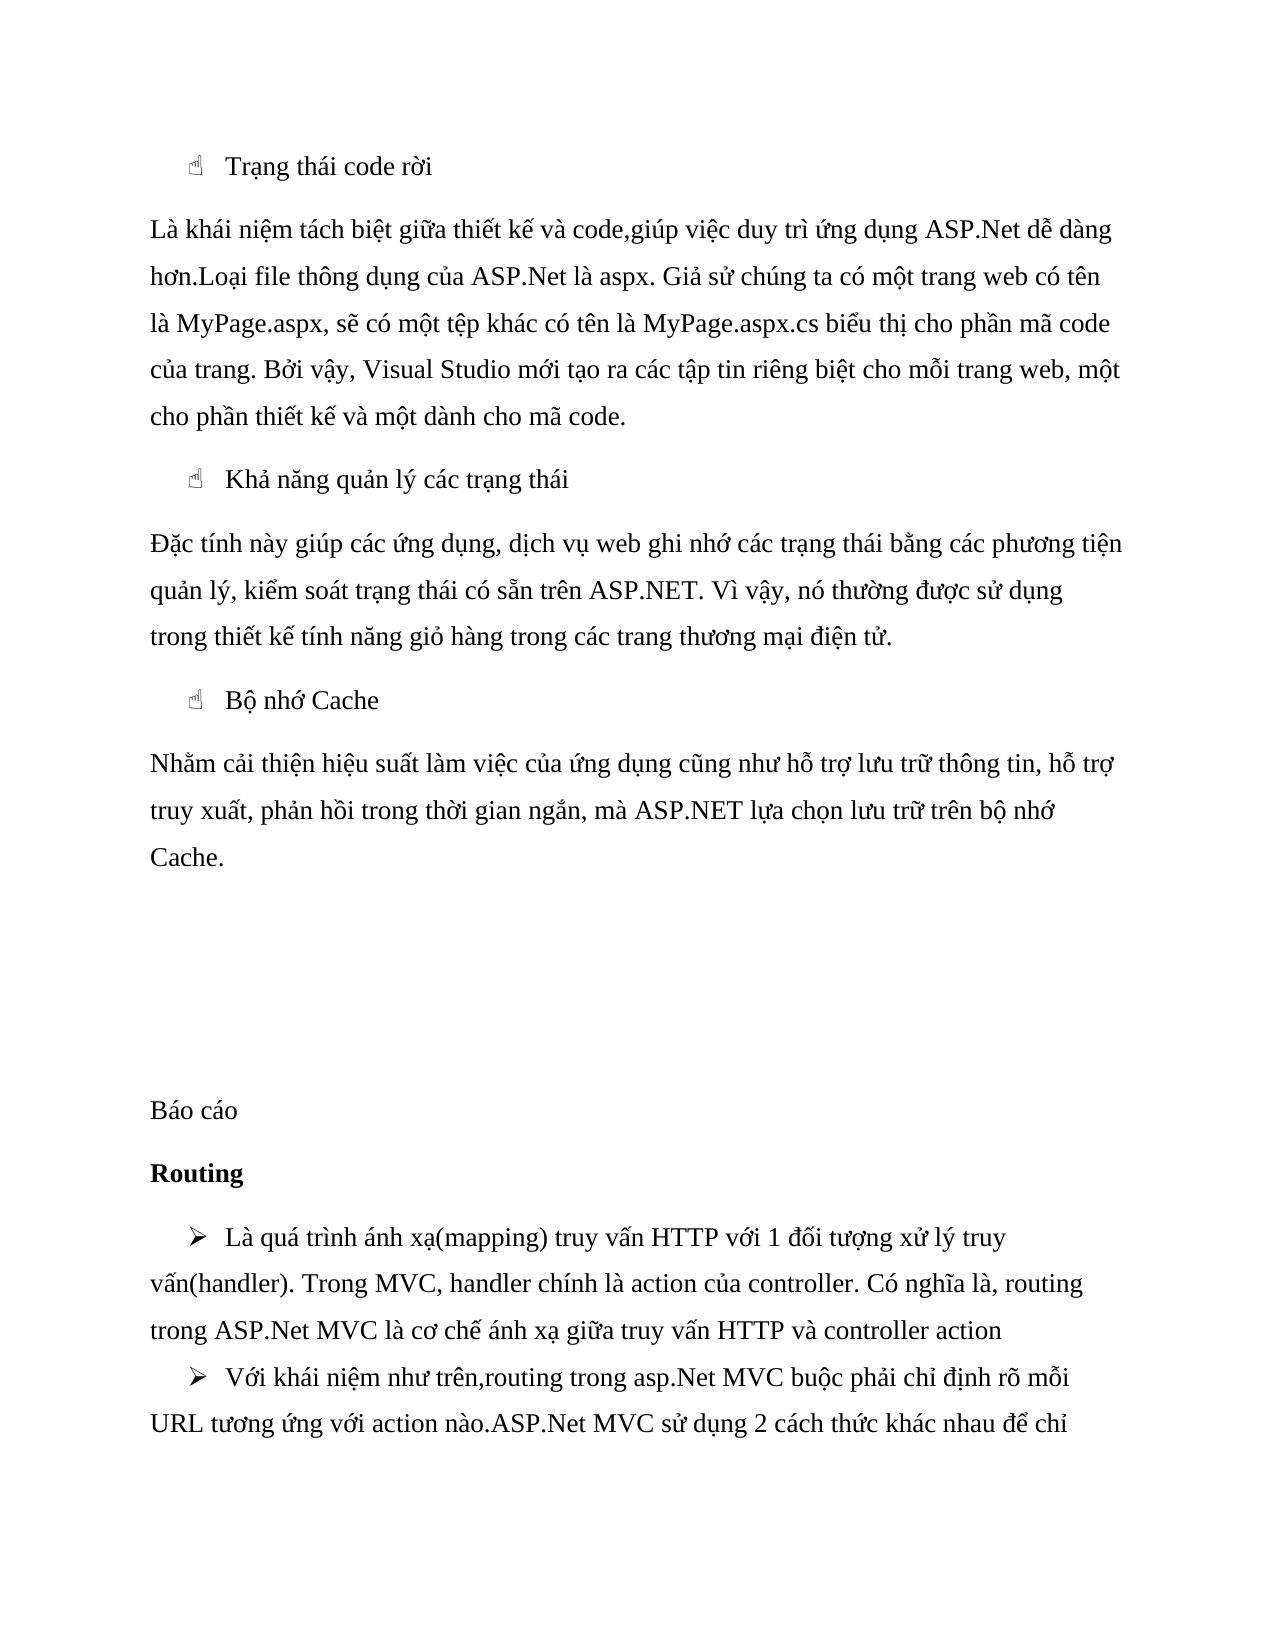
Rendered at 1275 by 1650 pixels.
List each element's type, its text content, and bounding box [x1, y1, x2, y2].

list Bộ nhớ Cache [187, 684, 1125, 715]
text Báo cáo [150, 1094, 1125, 1125]
list Khả năng quản lý các trạng thái [187, 463, 1125, 495]
text Routing [150, 1157, 1125, 1188]
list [150, 1361, 1125, 1439]
text Đặc tính này giúp các ứng dụng, dịch vụ web ghi nhớ các trạng thái bằng các phương tiện quản lý, kiểm soát trạng thái có sẵn trên ASP.NET. Vì vậy, nó thường được sử dụng trong thiết kế tính năng giỏ hàng trong các trang thương mại điện tử. [150, 527, 1125, 652]
list Trạng thái code rời [187, 150, 1125, 181]
text Là khái niệm tách biệt giữa thiết kế và code,giúp việc duy trì ứng dụng ASP.Net dễ dàng hơn.Loại file thông dụng của ASP.Net là aspx. Giả sử chúng ta có một trang web có tên là MyPage.aspx, sẽ có một tệp khác có tên là MyPage.aspx.cs biểu thị cho phần mã code của trang. Bởi vậy, Visual Studio mới tạo ra các tập tin riêng biệt cho mỗi trang web, một cho phần thiết kế và một dành cho mã code. [150, 213, 1125, 431]
text Nhằm cải thiện hiệu suất làm việc của ứng dụng cũng như hỗ trợ lưu trữ thông tin, hỗ trợ truy xuất, phản hồi trong thời gian ngắn, mà ASP.NET lựa chọn lưu trữ trên bộ nhớ Cache. [150, 747, 1125, 872]
list Là quá trình ánh xạ(mapping) truy vấn HTTP với 1 đối tượng xử lý truy vấn(handler). Trong MVC, handler chính là action của controller. Có nghĩa là, routing trong ASP.Net MVC là cơ chế ánh xạ giữa truy vấn HTTP và controller action [150, 1221, 1125, 1345]
